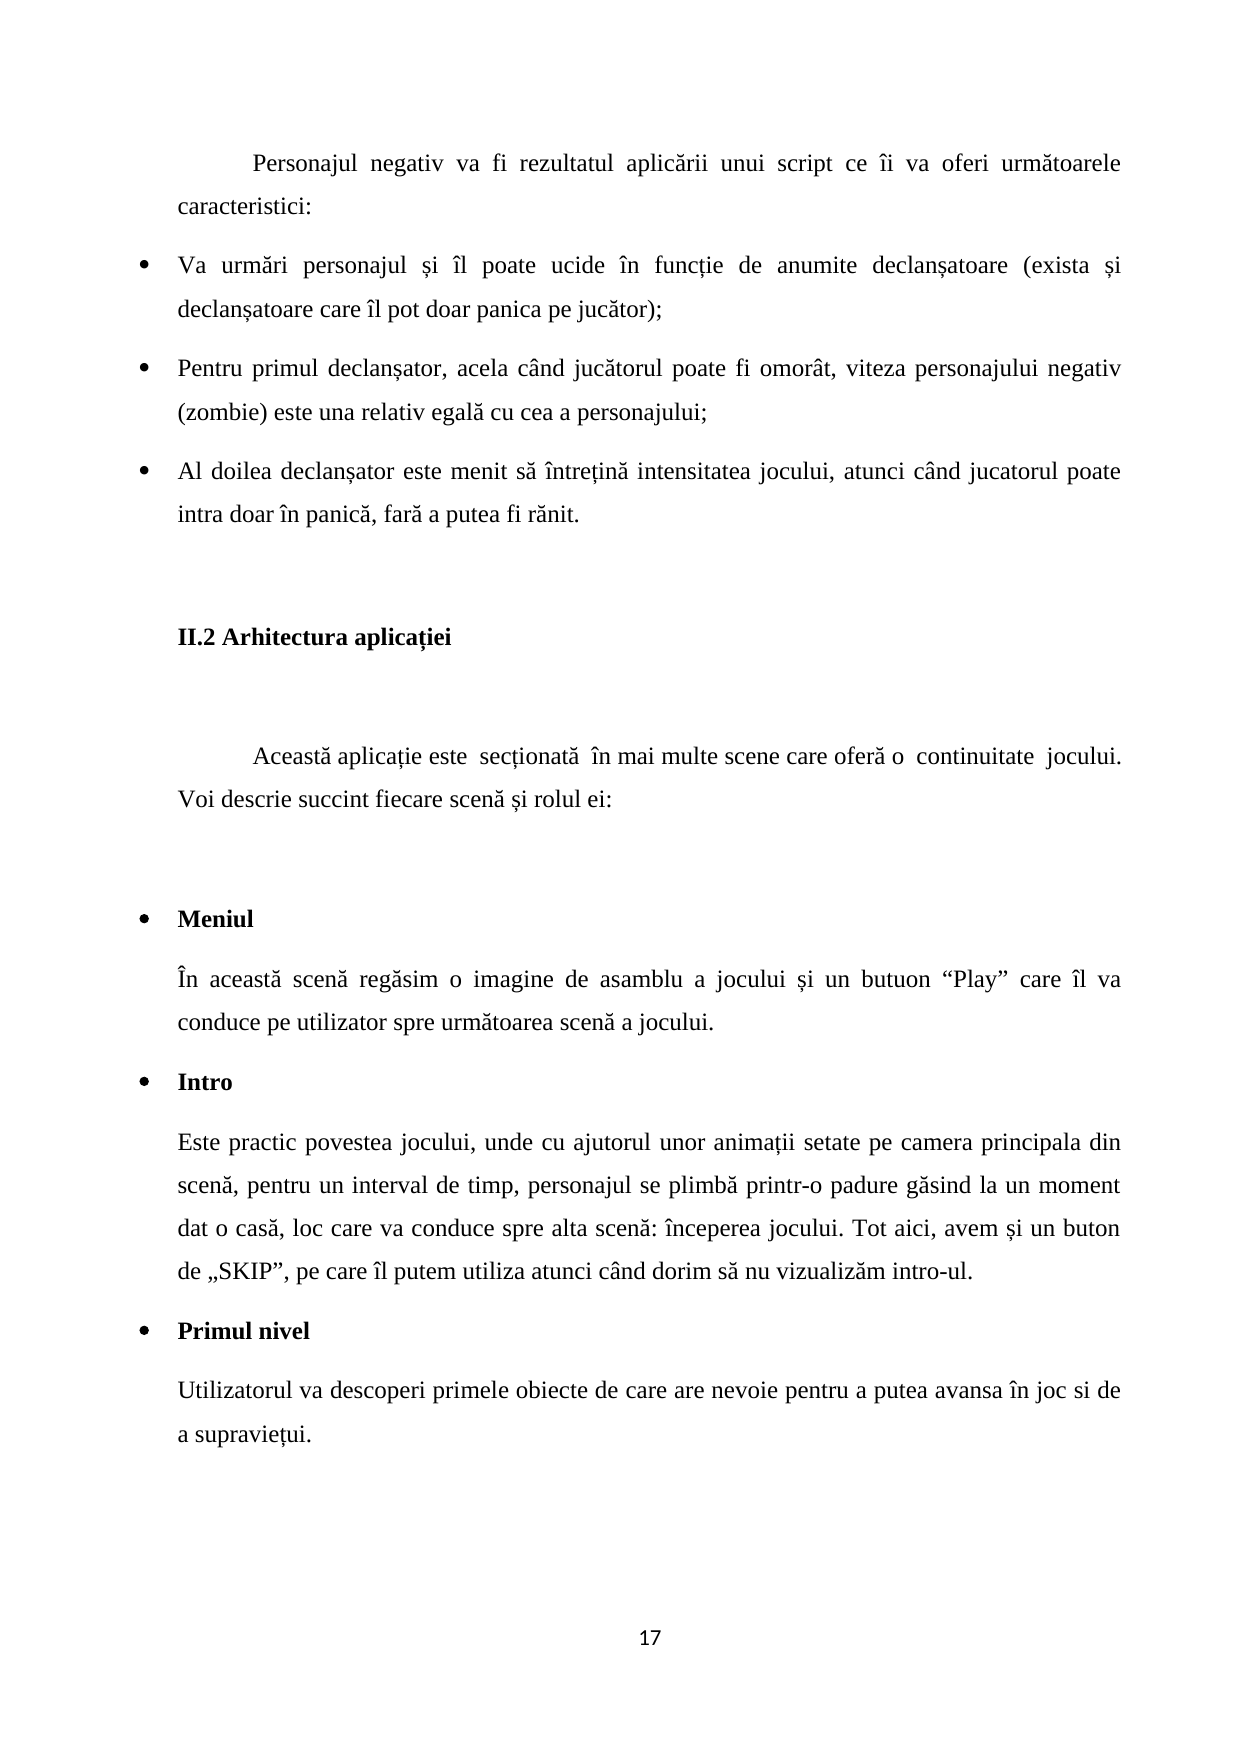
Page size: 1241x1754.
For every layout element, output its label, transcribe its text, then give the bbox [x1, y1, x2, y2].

text Utilizatorul va descoperi primele obiecte de care are nevoie pentru a putea avansa în joc si de a supraviețui. [177, 1376, 1122, 1447]
list Va urmări personajul și îl poate ucide în funcție de anumite declanșatoare (exista și declanșatoare care îl pot doar panica pe jucător); [140, 251, 1122, 322]
list Primul nivel [140, 1316, 1122, 1344]
text II.2 Arhitectura aplicației [177, 622, 1122, 651]
text Este practic povestea jocului, unde cu ajutorul unor animații setate pe camera principala din scenă, pentru un interval de timp, personajul se plimbă printr-o padure găsind la un moment dat o casă, loc care va conduce spre alta scenă: începerea jocului. Tot aici, avem și un buton de „SKIP”, pe care îl putem utiliza atunci când dorim să nu vizualizăm intro-ul. [177, 1127, 1122, 1285]
text Această aplicație este secționată în mai multe scene care oferă o continuitate jocului. Voi descrie succint fiecare scenă și rolul ei: [177, 741, 1122, 813]
text Personajul negativ va fi rezultatul aplicării unui script ce îi va oferi următoarele caracteristici: [177, 148, 1122, 219]
list Pentru primul declanșator, acela când jucătorul poate fi omorât, viteza personajului negativ (zombie) este una relativ egală cu cea a personajului; [140, 353, 1122, 425]
text În această scenă regăsim o imagine de asamblu a jocului și un butuon “Play” care îl va conduce pe utilizator spre următoarea scenă a jocului. [177, 964, 1122, 1036]
list Intro [140, 1067, 1122, 1096]
list Meniul [140, 904, 1122, 933]
list Al doilea declanșator este menit să întrețină intensitatea jocului, atunci când jucatorul poate intra doar în panică, fară a putea fi rănit. [140, 456, 1122, 528]
